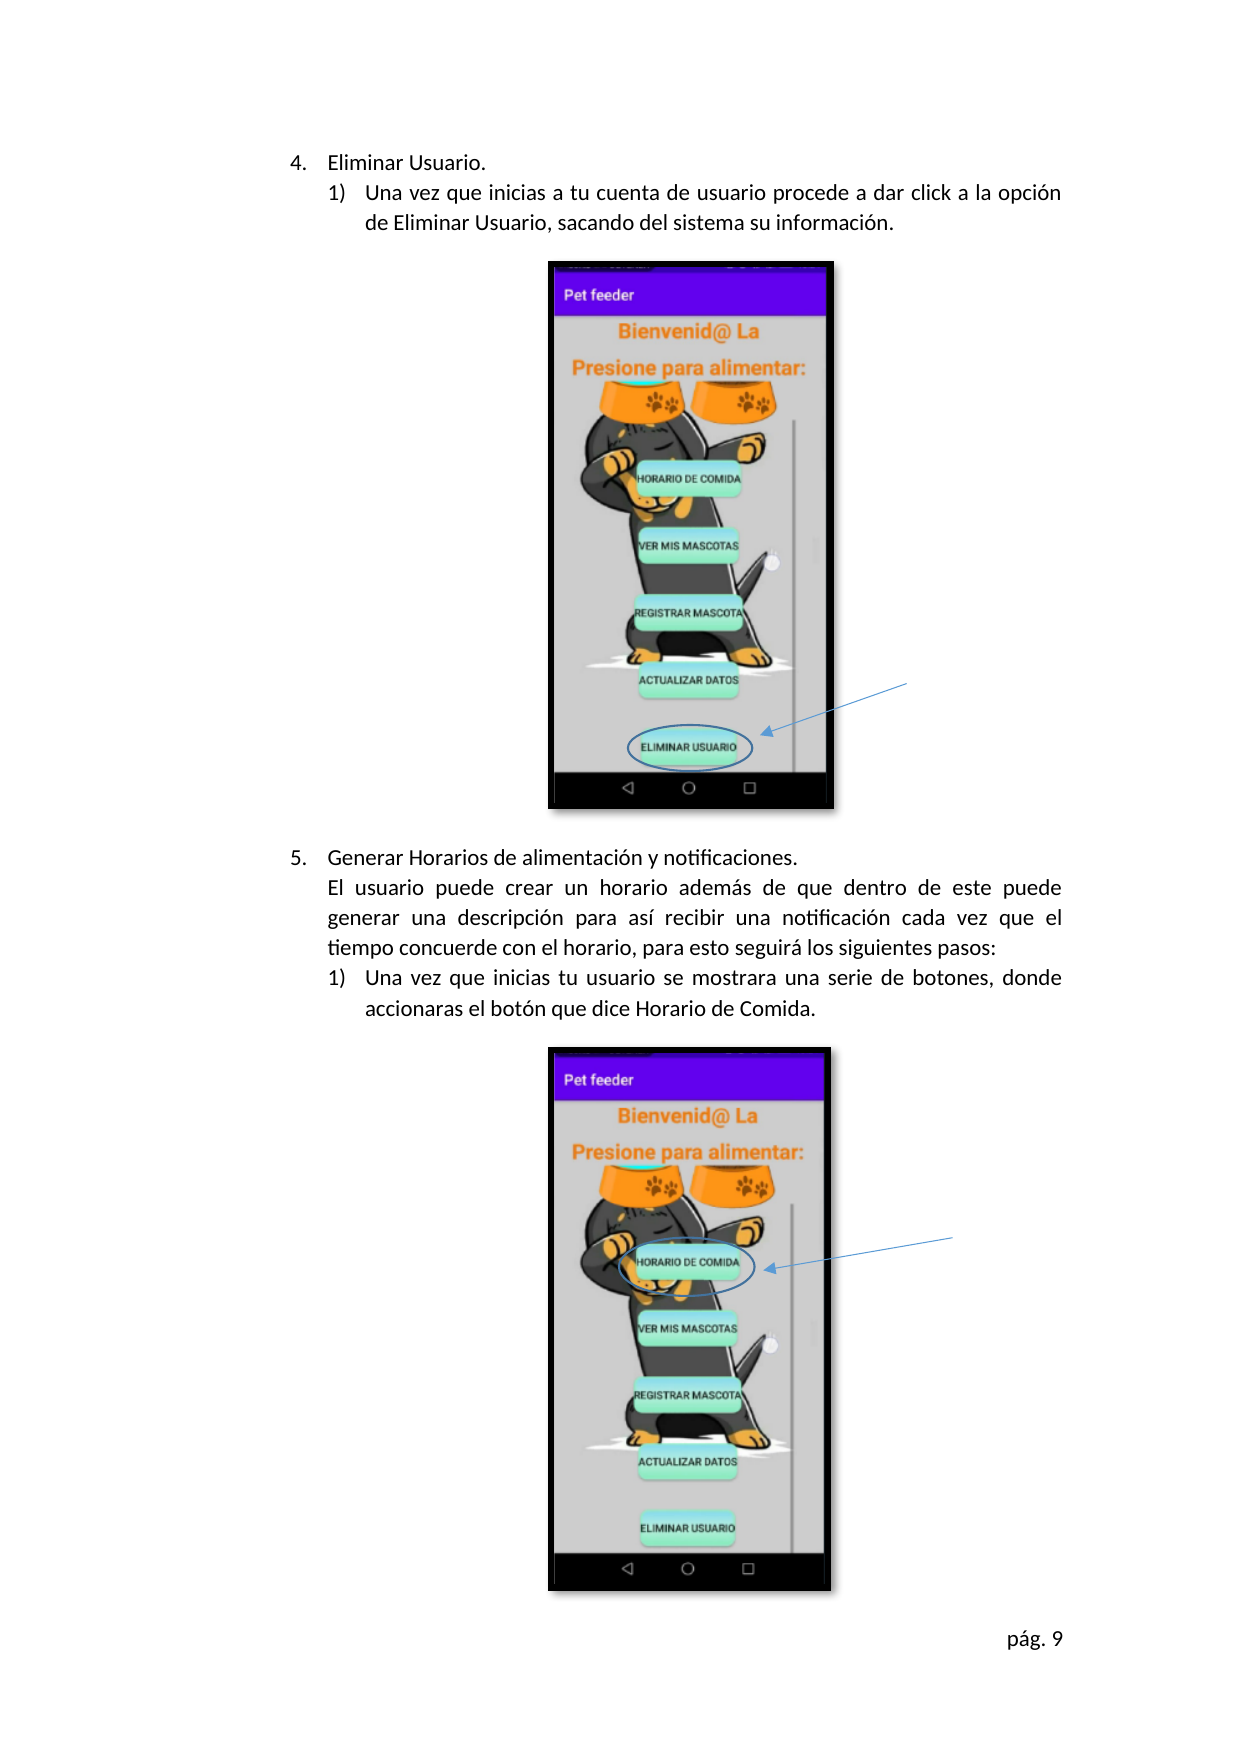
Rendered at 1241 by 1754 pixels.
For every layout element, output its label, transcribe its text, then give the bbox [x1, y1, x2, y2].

list Una vez que inicias a tu cuenta de usuario procede a dar click a la opción de Eliminar Usuario, sacando del sistema su información. [327, 178, 1063, 236]
list Generar Horarios de alimentación y notificaciones. [290, 843, 1063, 871]
picture [554, 267, 827, 803]
list Eliminar Usuario. [290, 148, 1063, 176]
list El usuario puede crear un horario además de que dentro de este puede generar una descripción para así recibir una notificación cada vez que el tiempo concuerde con el horario, para esto seguirá los siguientes pasos: [327, 873, 1063, 961]
list Una vez que inicias tu usuario se mostrara una serie de botones, donde accionaras el botón que dice Horario de Comida. [327, 963, 1063, 1022]
picture [554, 1053, 825, 1584]
